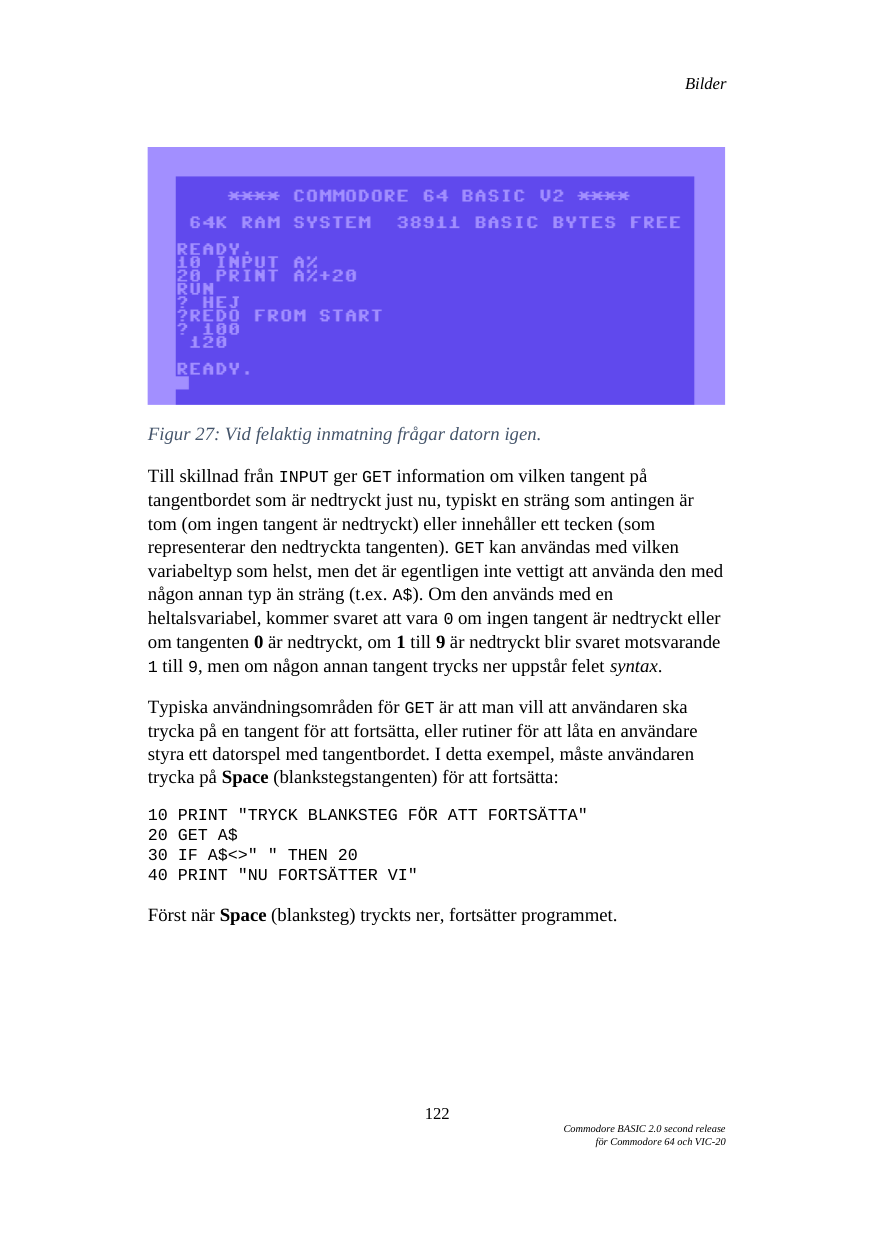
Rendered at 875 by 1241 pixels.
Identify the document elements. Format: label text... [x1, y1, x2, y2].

text Först när Space (blanksteg) tryckts ner, fortsätter programmet. [148, 904, 726, 926]
text Typiska användningsområden för GET är att man vill att användaren ska trycka på en tangent för att fortsätta, eller rutiner för att låta en användare styra ett datorspel med tangentbordet. I detta exempel, måste användaren trycka på Space (blankstegstangenten) för att fortsätta: [148, 696, 726, 788]
text 10 PRINT "TRYCK BLANKSTEG FÖR ATT FORTSÄTTA" 20 GET A$ 30 IF A$<>" " THEN 20 40 PRINT "NU FORTSÄTTER VI" [148, 806, 726, 886]
text Figur 27: Vid felaktig inmatning frågar datorn igen. [148, 423, 726, 444]
text Till skillnad från INPUT ger GET information om vilken tangent på tangentbordet som är nedtryckt just nu, typiskt en sträng som antingen är tom (om ingen tangent är nedtryckt) eller innehåller ett tecken (som representerar den nedtryckta tangenten). GET kan användas med vilken variabeltyp som helst, men det är egentligen inte vettigt att använda den med någon annan typ än sträng (t.ex. A$). Om den används med en heltalsvariabel, kommer svaret att vara 0 om ingen tangent är nedtryckt eller om tangenten 0 är nedtryckt, om 1 till 9 är nedtryckt blir svaret motsvarande 1 till 9, men om någon annan tangent trycks ner uppstår felet syntax. [148, 465, 726, 677]
